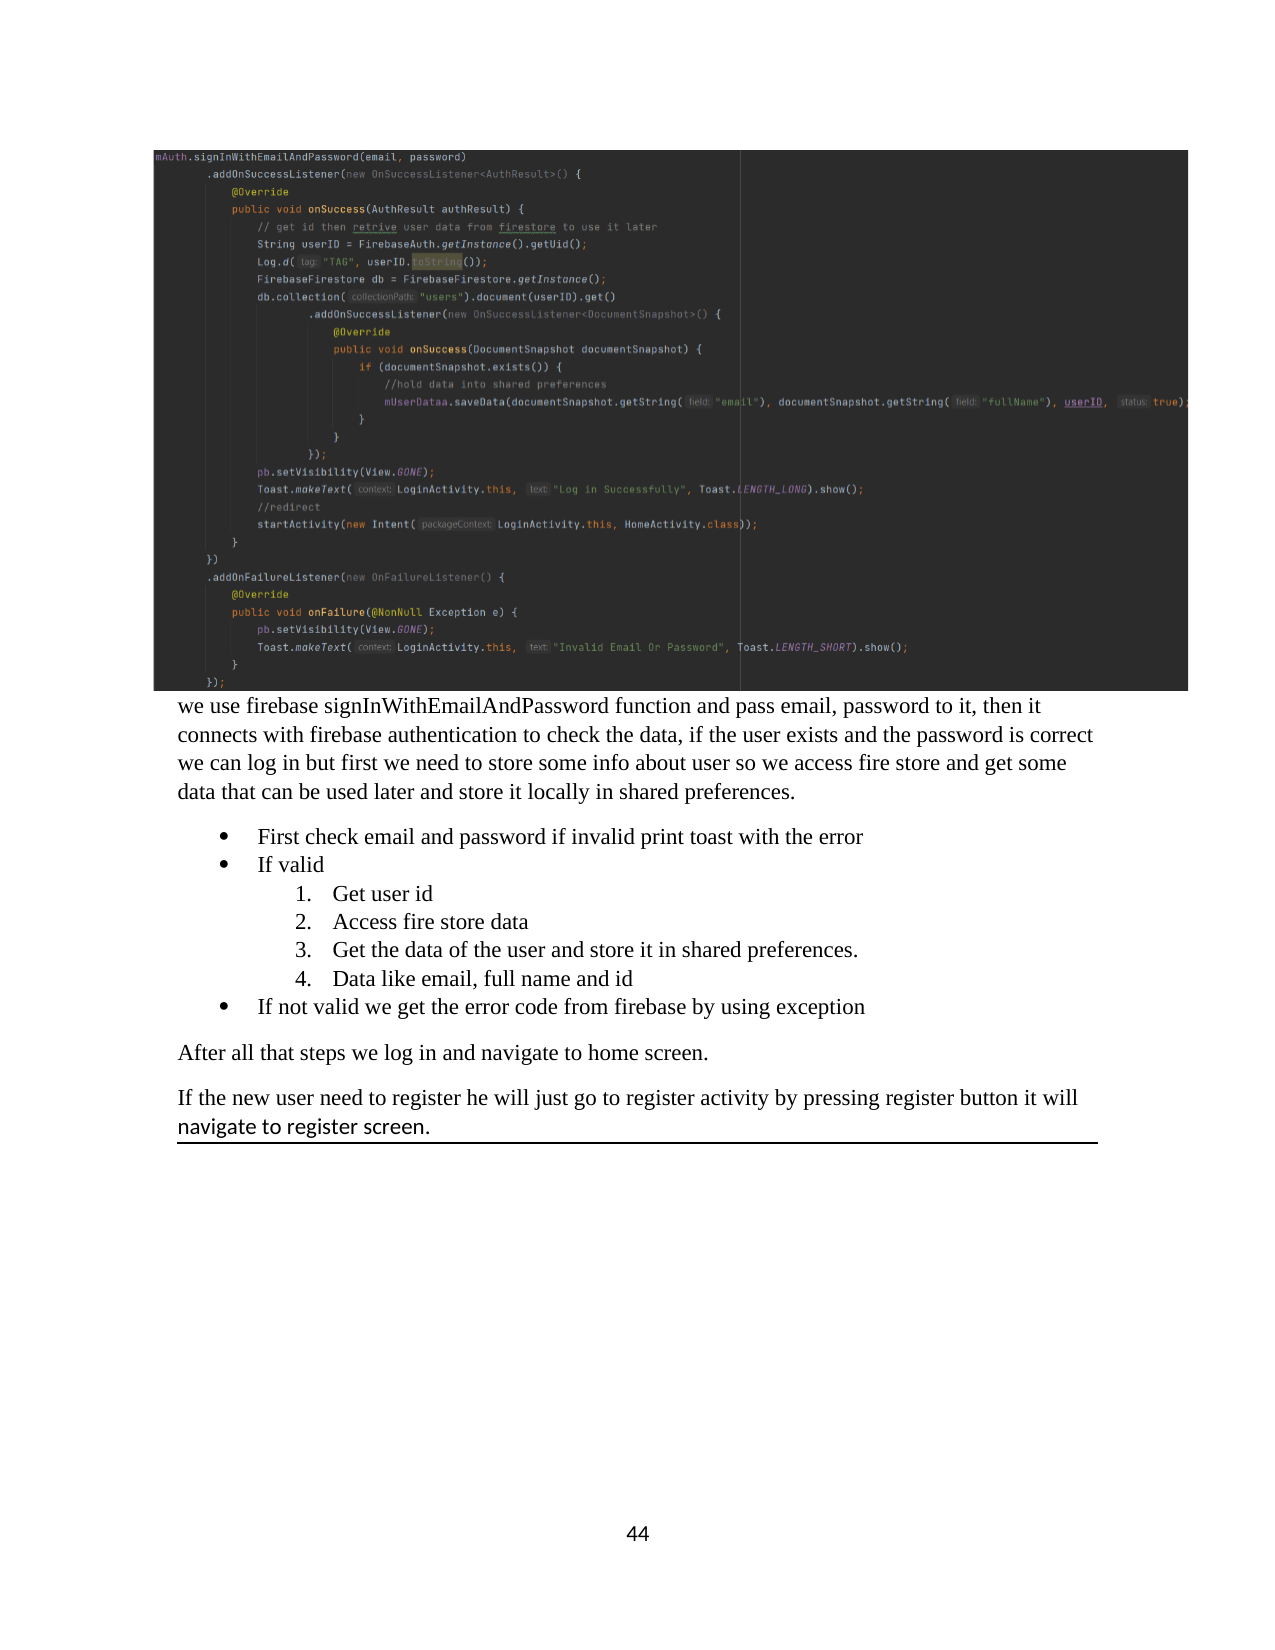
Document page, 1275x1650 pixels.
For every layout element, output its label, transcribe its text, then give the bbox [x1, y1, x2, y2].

picture [153, 150, 1189, 691]
list If not valid we get the error code from firebase by using exception [220, 993, 1098, 1020]
list Access fire store data [295, 908, 1098, 934]
list Get user id [295, 880, 1098, 906]
list First check email and password if invalid print toast with the error [220, 823, 1098, 849]
list Get the data of the user and store it in shared preferences. [295, 937, 1098, 963]
list Data like email, full name and id [295, 965, 1098, 991]
list If valid [220, 851, 1098, 878]
text After all that steps we log in and navigate to home screen. [177, 1038, 1098, 1065]
text If the new user need to register he will just go to register activity by pressing register button it will navigate to register screen. [177, 1084, 1098, 1142]
text we use firebase signInWithEmailAndPassword function and pass email, password to it, then it connects with firebase authentication to check the data, if the user exists and the password is correct we can log in but first we need to store some info about user so we access fire store and get some data that can be used later and store it locally in shared preferences. [177, 691, 1098, 804]
